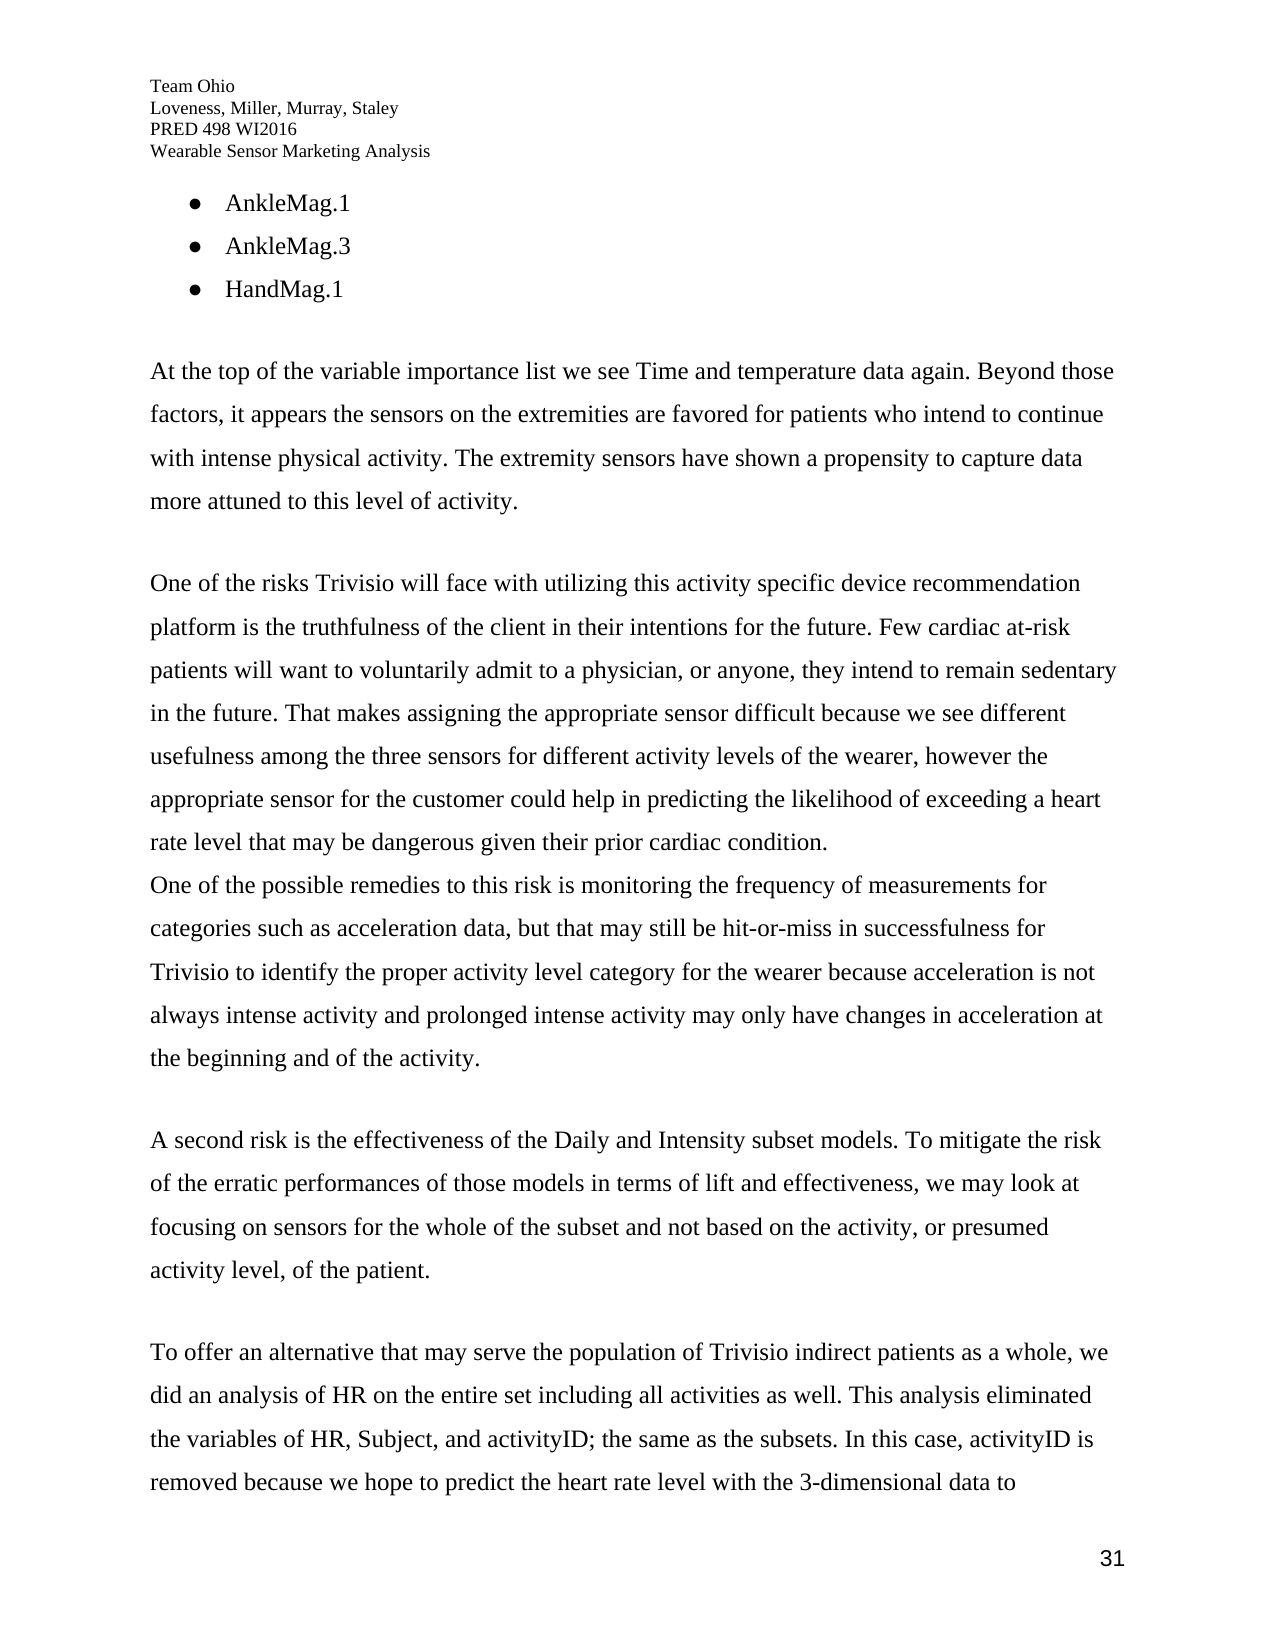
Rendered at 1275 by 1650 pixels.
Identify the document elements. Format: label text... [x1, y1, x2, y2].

list AnkleMag.1 [187, 188, 1125, 216]
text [150, 1337, 1125, 1496]
text A second risk is the effectiveness of the Daily and Intensity subset models. To mitigate the risk of the erratic performances of those models in terms of lift and effectiveness, we may look at focusing on sensors for the whole of the subset and not based on the activity, or presumed activity level, of the patient. [150, 1125, 1125, 1283]
list HandMag.1 [187, 274, 1125, 303]
text One of the risks Trivisio will face with utilizing this activity specific device recommendation platform is the truthfulness of the client in their intentions for the future. Few cardiac at-risk patients will want to voluntarily admit to a physician, or anyone, they intend to remain sedentary in the future. That makes assigning the appropriate sensor difficult because we see different usefulness among the three sensors for different activity levels of the wearer, however the appropriate sensor for the customer could help in predicting the likelihood of exceeding a heart rate level that may be dangerous given their prior cardiac condition. [150, 568, 1125, 856]
text One of the possible remedies to this risk is monitoring the frequency of measurements for categories such as acceleration data, but that may still be hit-or-miss in successfulness for Trivisio to identify the proper activity level category for the wearer because acceleration is not always intense activity and prolonged intense activity may only have changes in acceleration at the beginning and of the activity. [150, 870, 1125, 1072]
list AnkleMag.3 [187, 231, 1125, 259]
text At the top of the variable importance list we see Time and temperature data again. Beyond those factors, it appears the sensors on the extremities are favored for patients who intend to continue with intense physical activity. The extremity sensors have shown a propensity to capture data more attuned to this level of activity. [150, 356, 1125, 514]
